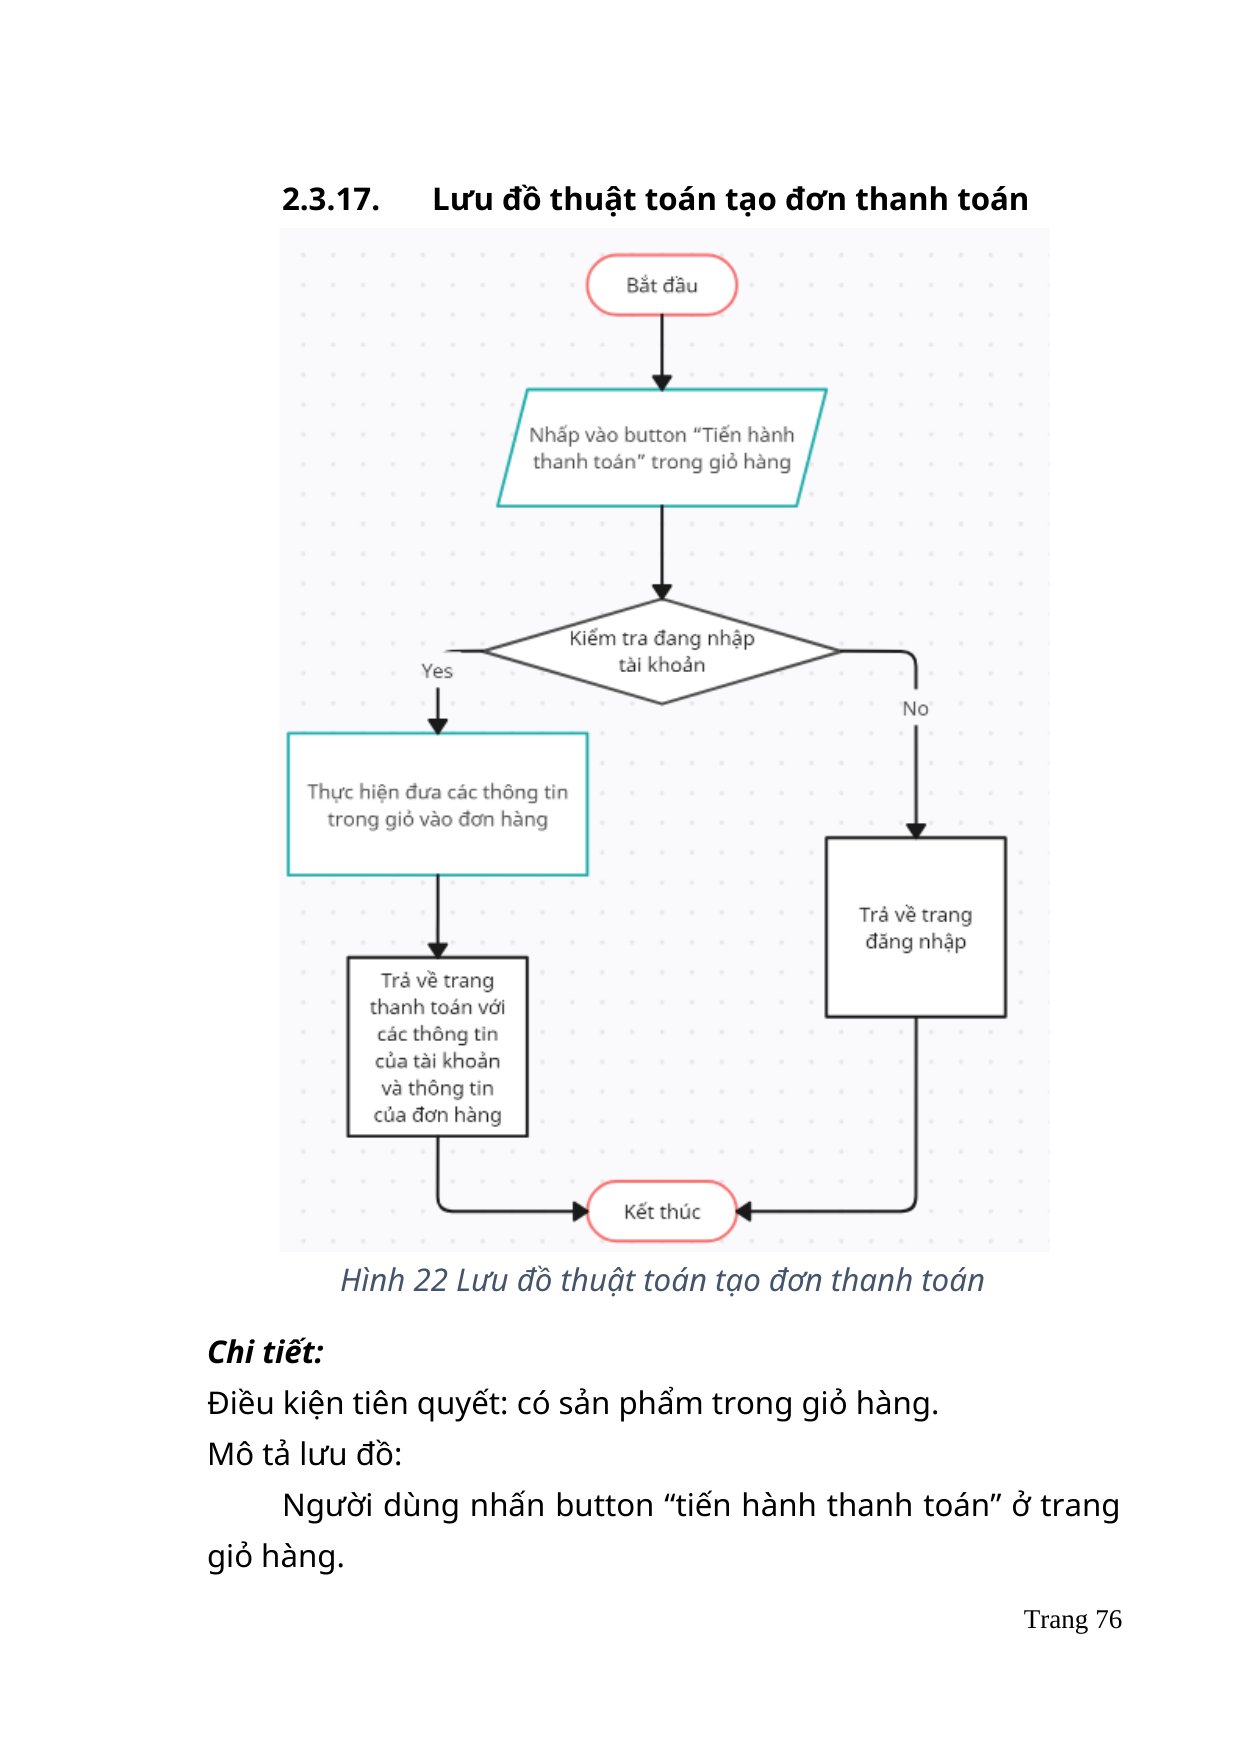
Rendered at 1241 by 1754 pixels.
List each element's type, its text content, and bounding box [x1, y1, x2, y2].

subtitle Lưu đồ thuật toán tạo đơn thanh toán [282, 177, 1122, 220]
text Chi tiết: [207, 1330, 1122, 1372]
text Điều kiện tiên quyết: có sản phẩm trong giỏ hàng. [207, 1381, 1122, 1423]
text Hình 22 Lưu đồ thuật toán tạo đơn thanh toán [207, 1258, 1122, 1301]
text Người dùng nhấn button “tiến hành thanh toán” ở trang giỏ hàng. [207, 1483, 1122, 1577]
picture [279, 228, 1050, 1252]
text Mô tả lưu đồ: [207, 1432, 1122, 1474]
